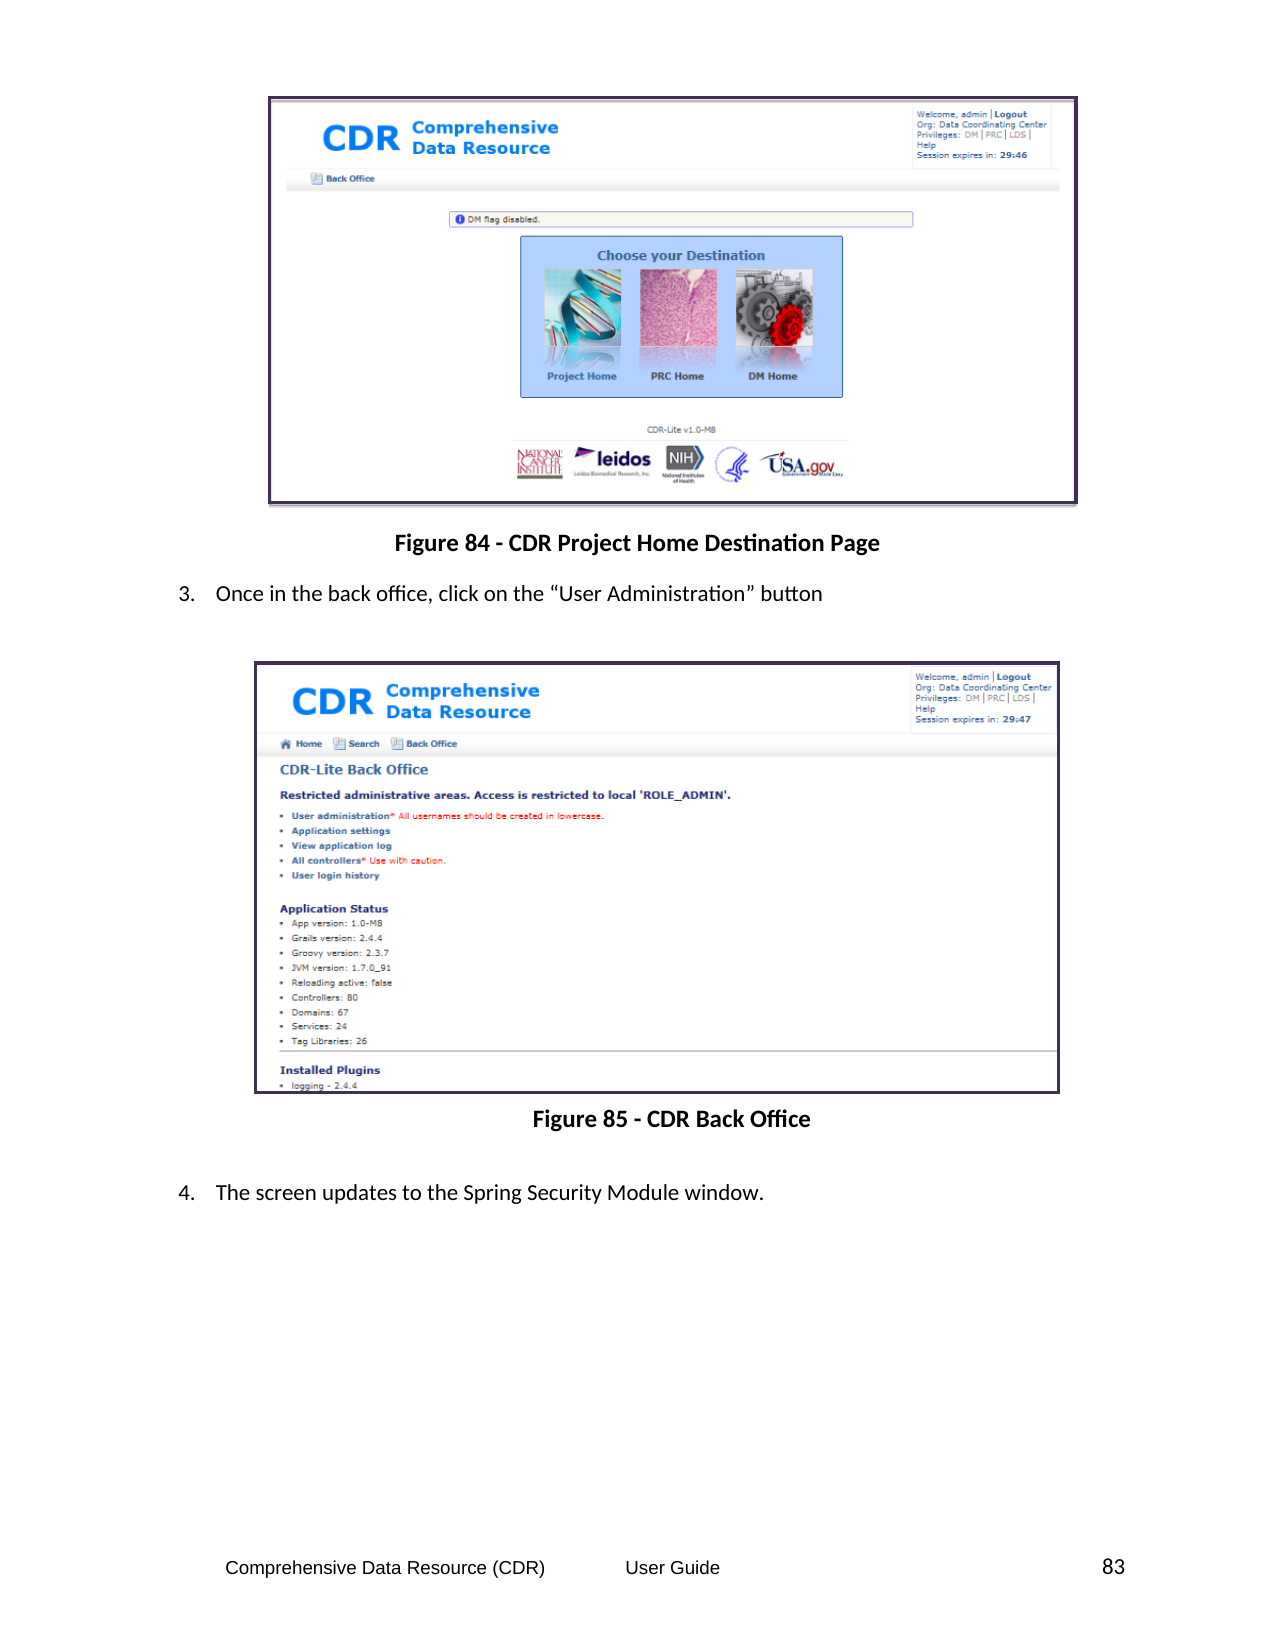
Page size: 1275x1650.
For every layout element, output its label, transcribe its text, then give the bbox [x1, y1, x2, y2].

list The screen updates to the Spring Security Module window. [178, 1178, 1125, 1206]
picture [286, 105, 1060, 495]
picture [257, 665, 1057, 1091]
text Figure 84 - CDR Project Home Destination Page [150, 527, 1125, 558]
list Once in the back office, click on the “User Administration” button [178, 579, 1125, 607]
